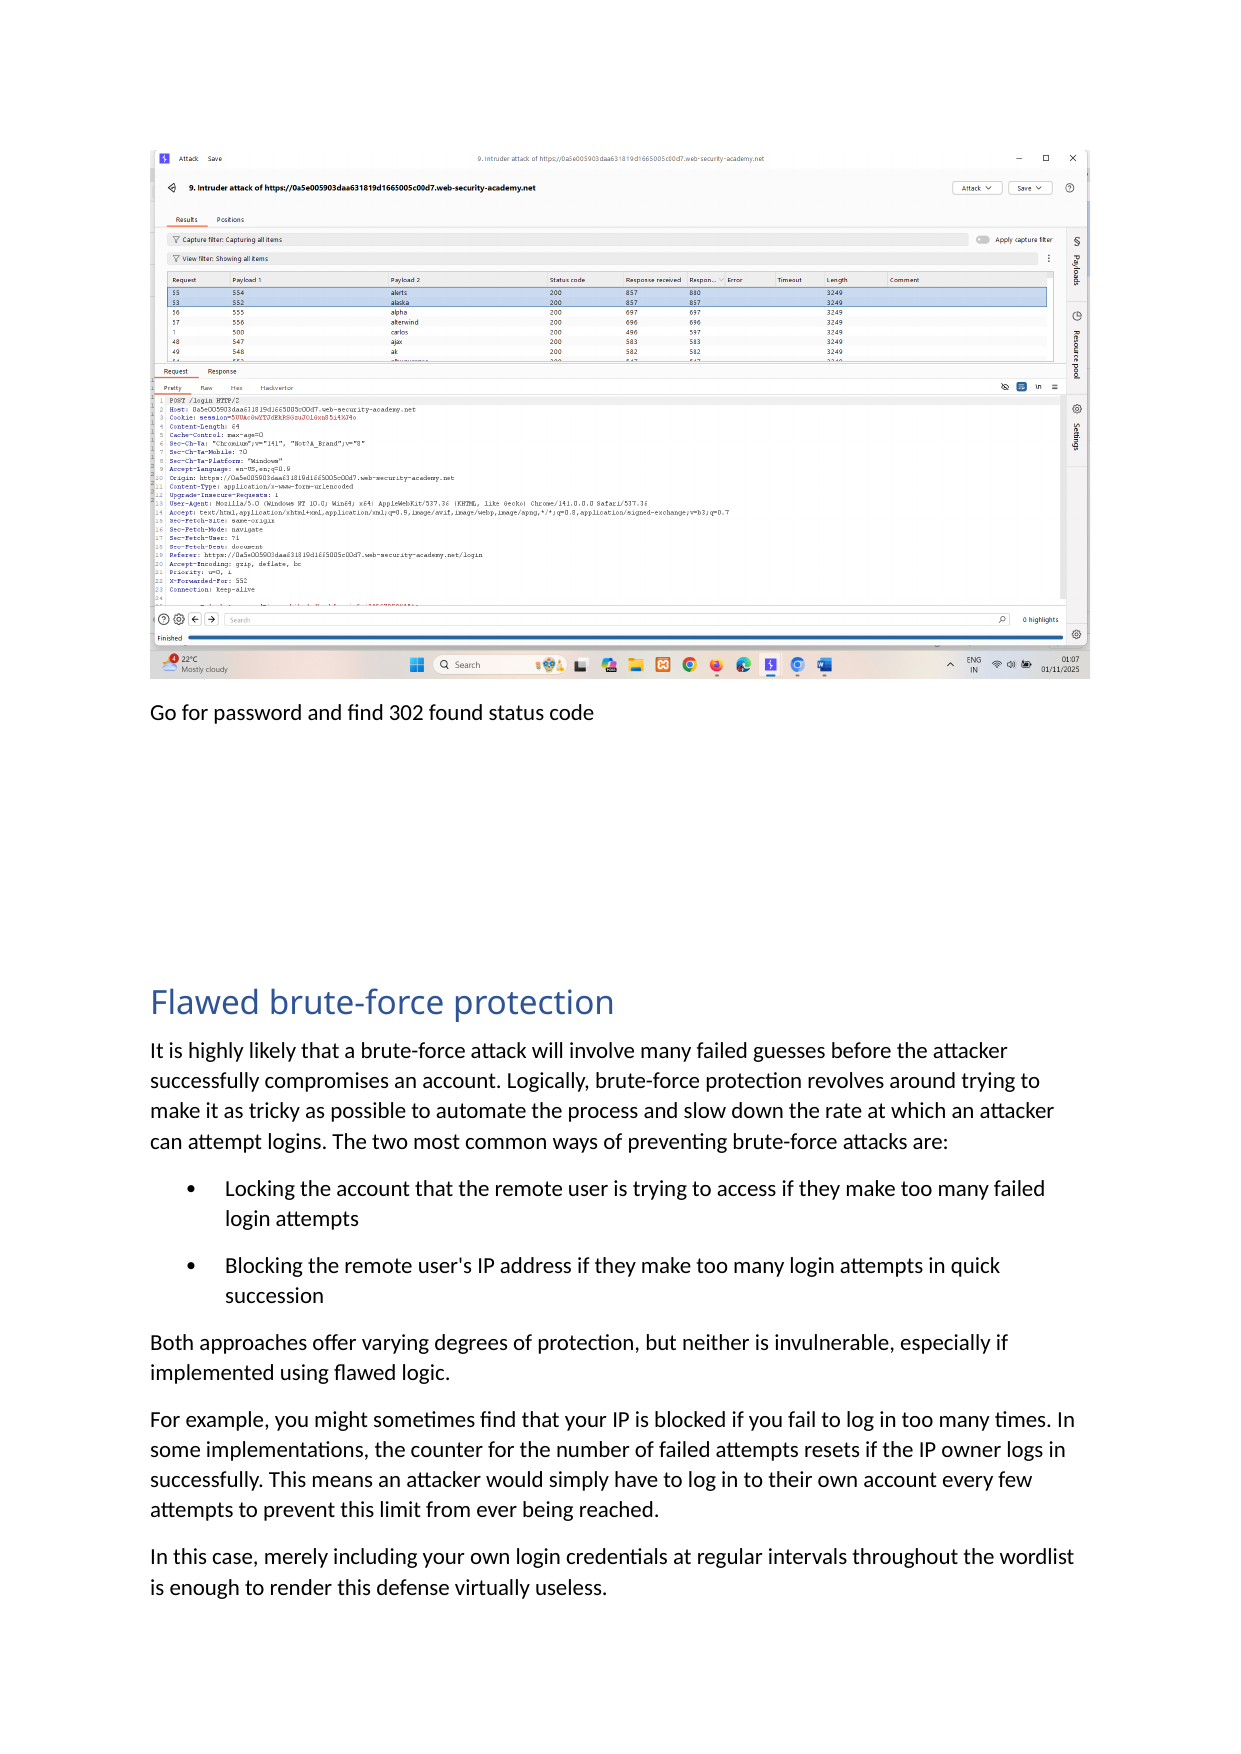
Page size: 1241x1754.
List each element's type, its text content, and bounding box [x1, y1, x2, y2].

text In this case, merely including your own login credentials at regular intervals throughout the wordlist is enough to render this defense virtually useless. [150, 1542, 1090, 1601]
list Locking the account that the remote user is trying to access if they make too many failed login attempts [187, 1174, 1090, 1232]
subtitle Flawed brute-force protection [150, 979, 1090, 1024]
picture [150, 150, 1091, 679]
text For example, you might sometimes find that your IP is blocked if you fail to log in too many times. In some implementations, the counter for the number of failed attempts resets if the IP owner logs in successfully. This means an attacker would simply have to log in to their own account every few attempts to prevent this limit from ever being reached. [150, 1405, 1090, 1524]
text Both approaches offer varying degrees of protection, but neither is invulnerable, especially if implemented using flawed logic. [150, 1328, 1090, 1386]
text Go for password and find 302 found status code [150, 698, 1090, 726]
text It is highly likely that a brute-force attack will involve many failed guesses before the attacker successfully compromises an account. Logically, brute-force protection revolves around trying to make it as tricky as possible to automate the process and slow down the rate at which an attacker can attempt logins. The two most common ways of preventing brute-force attacks are: [150, 1036, 1090, 1155]
list Blocking the remote user's IP address if they make too many login attempts in quick succession [187, 1251, 1090, 1309]
